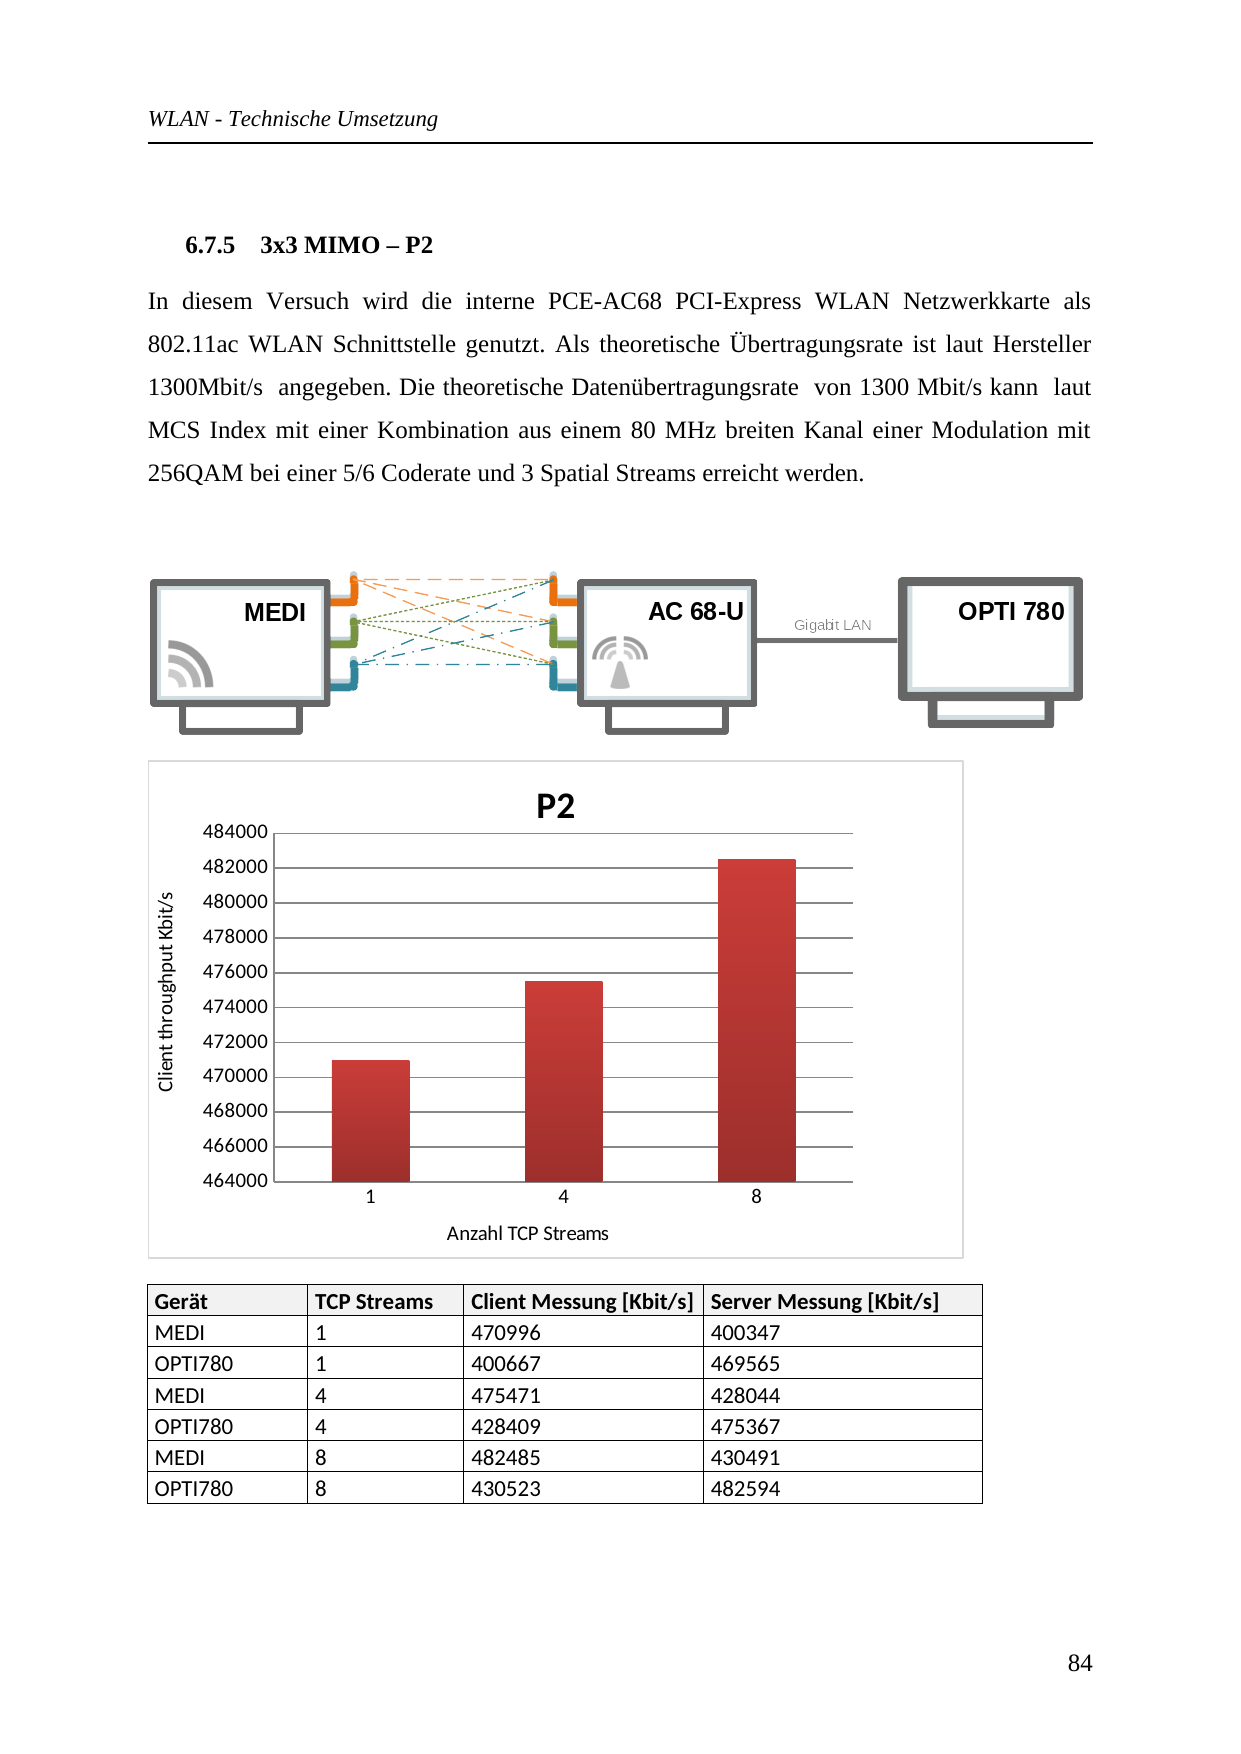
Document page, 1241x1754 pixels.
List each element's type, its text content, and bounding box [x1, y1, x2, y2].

table_cell MEDI [148, 1316, 307, 1346]
table_cell 4 [308, 1410, 463, 1440]
table_header Server Messung [Kbit/s] [704, 1285, 982, 1315]
table_cell 475367 [704, 1410, 982, 1440]
table_header Client Messung [Kbit/s] [464, 1285, 703, 1315]
table_cell 1 [308, 1347, 463, 1377]
table_cell 8 [308, 1472, 463, 1502]
table_cell 428044 [704, 1379, 982, 1409]
table_cell 4 [308, 1379, 463, 1409]
subtitle 3x3 MIMO – P2 [185, 230, 1093, 259]
table_cell 475471 [464, 1379, 703, 1409]
table_cell 428409 [464, 1410, 703, 1440]
table_cell OPTI780 [148, 1472, 307, 1502]
table_cell 470996 [464, 1316, 703, 1346]
text In diesem Versuch wird die interne PCE-AC68 PCI-Express WLAN Netzwerkkarte als 802.11ac WLAN Schnittstelle genutzt. Als theoretische Übertragungsrate ist laut Hersteller 1300Mbit/s angegeben. Die theoretische Datenübertragungsrate von 1300 Mbit/s kann laut MCS Index mit einer Kombination aus einem 80 MHz breiten Kanal einer Modulation mit 256QAM bei einer 5/6 Coderate und 3 Spatial Streams erreicht werden. [148, 286, 1093, 487]
table_cell 482594 [704, 1472, 982, 1502]
table_cell MEDI [148, 1441, 307, 1471]
table_cell MEDI [148, 1379, 307, 1409]
table_header Gerät [148, 1285, 307, 1315]
table_header TCP Streams [308, 1285, 463, 1315]
table_cell 400667 [464, 1347, 703, 1377]
table_cell 430523 [464, 1472, 703, 1502]
table_cell 430491 [704, 1441, 982, 1471]
table_cell 482485 [464, 1441, 703, 1471]
table_cell 469565 [704, 1347, 982, 1377]
table_cell 1 [308, 1316, 463, 1346]
table_cell OPTI780 [148, 1347, 307, 1377]
table_cell 400347 [704, 1316, 982, 1346]
table_cell 8 [308, 1441, 463, 1471]
table_cell OPTI780 [148, 1410, 307, 1440]
